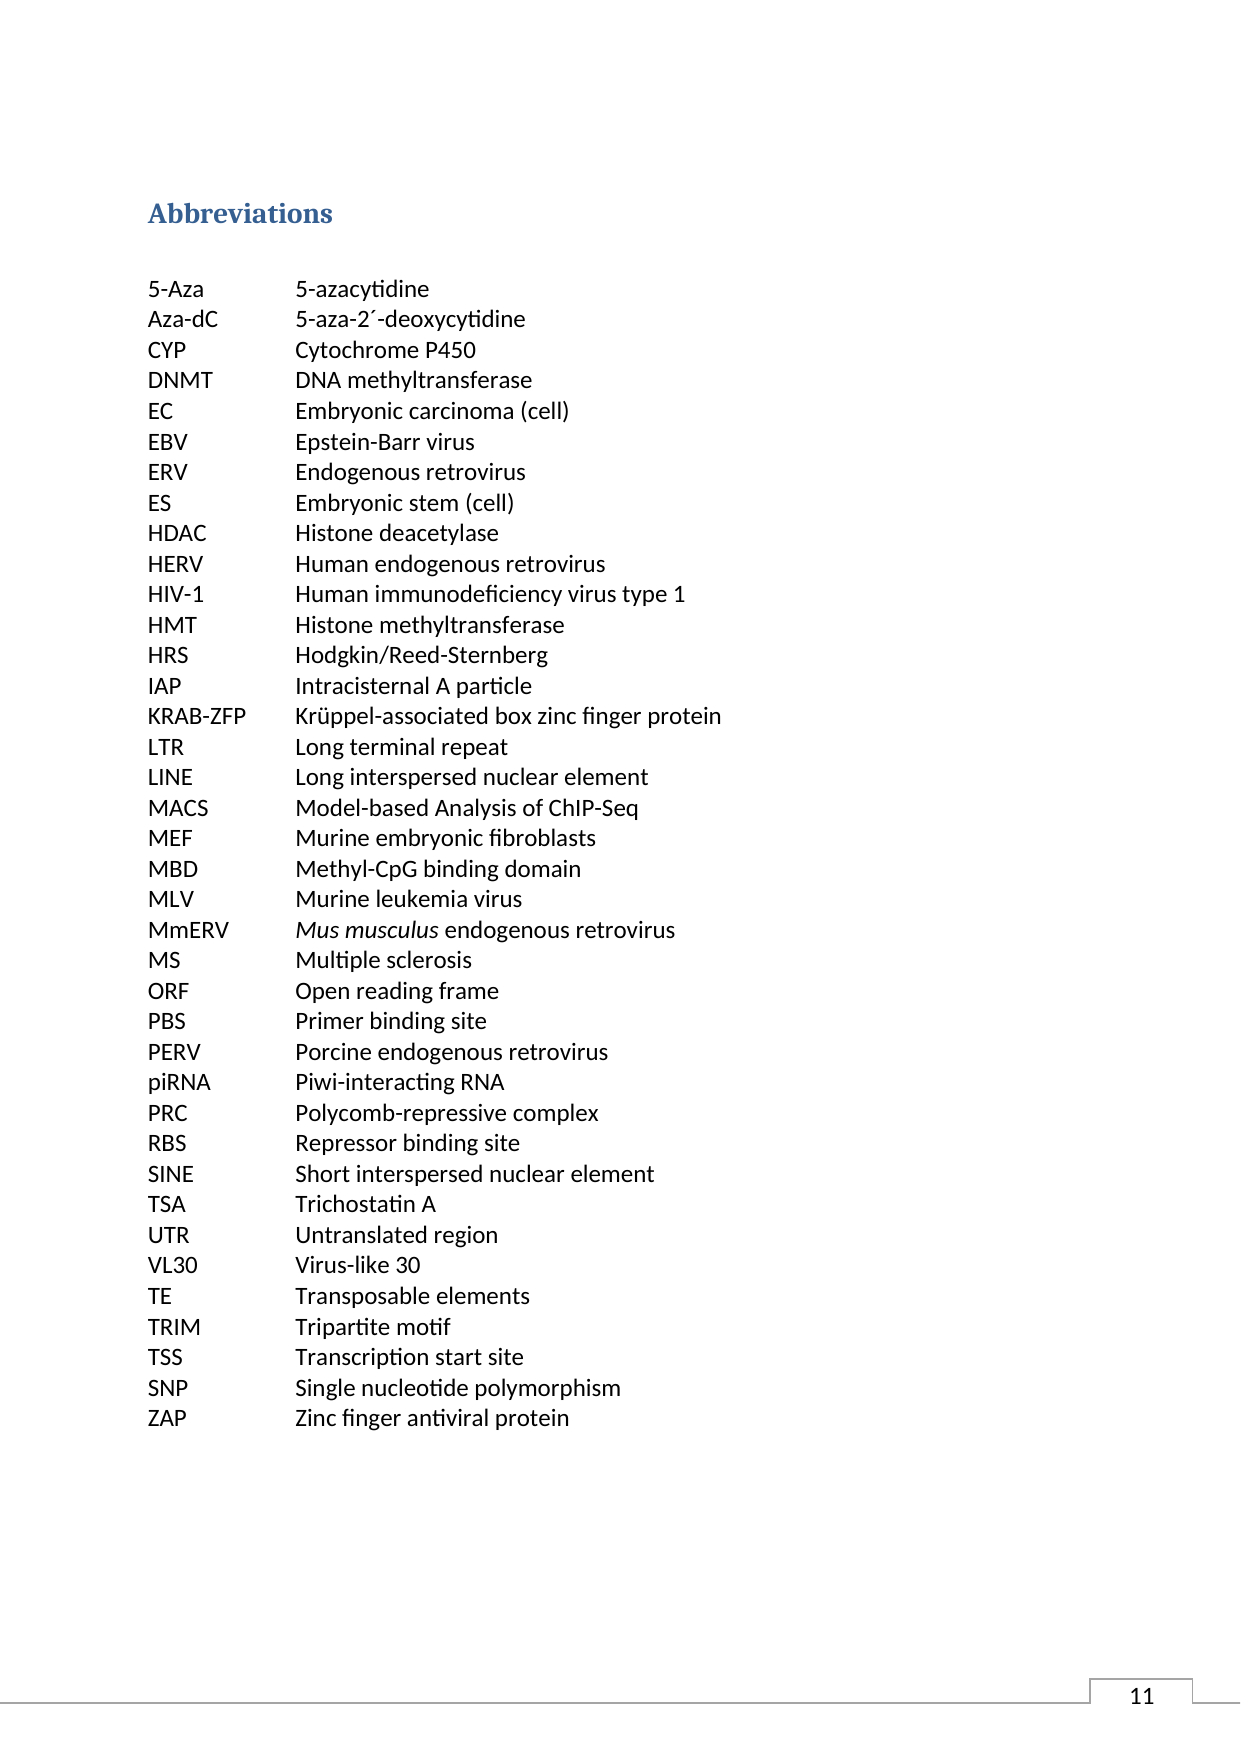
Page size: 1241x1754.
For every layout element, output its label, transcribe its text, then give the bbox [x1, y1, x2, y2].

text SINE Short interspersed nuclear element [148, 1158, 1092, 1189]
text 5-Aza 5-azacytidine [148, 273, 1092, 303]
text SNP Single nucleotide polymorphism [148, 1372, 1092, 1402]
text HRS Hodgkin/Reed-Sternberg [148, 639, 1092, 670]
text PRC Polycomb-repressive complex [148, 1097, 1092, 1128]
text HERV Human endogenous retrovirus [148, 548, 1092, 578]
text PERV Porcine endogenous retrovirus [148, 1036, 1092, 1067]
text EC Embryonic carcinoma (cell) [148, 395, 1092, 426]
text piRNA Piwi-interacting RNA [148, 1067, 1092, 1097]
text TSA Trichostatin A [148, 1189, 1092, 1219]
text HMT Histone methyltransferase [148, 609, 1092, 639]
text LTR Long terminal repeat [148, 731, 1092, 761]
text VL30 Virus-like 30 [148, 1250, 1092, 1280]
text HIV-1 Human immunodeficiency virus type 1 [148, 578, 1092, 609]
text KRAB-ZFP Krüppel-associated box zinc finger protein [148, 700, 1092, 731]
text RBS Repressor binding site [148, 1128, 1092, 1158]
text ZAP Zinc finger antiviral protein [148, 1402, 1092, 1433]
text TE Transposable elements [148, 1280, 1092, 1311]
text TSS Transcription start site [148, 1341, 1092, 1372]
text ES Embryonic stem (cell) [148, 487, 1092, 517]
text ERV Endogenous retrovirus [148, 456, 1092, 487]
text IAP Intracisternal A particle [148, 670, 1092, 700]
text HDAC Histone deacetylase [148, 517, 1092, 548]
text EBV Epstein-Barr virus [148, 426, 1092, 456]
text MS Multiple sclerosis [148, 944, 1092, 975]
text Aza-dC 5-aza-2´-deoxycytidine [148, 303, 1092, 334]
text CYP Cytochrome P450 [148, 334, 1092, 364]
text PBS Primer binding site [148, 1006, 1092, 1036]
text MEF Murine embryonic fibroblasts [148, 822, 1092, 853]
text DNMT DNA methyltransferase [148, 364, 1092, 395]
text MLV Murine leukemia virus [148, 883, 1092, 914]
text MACS Model-based Analysis of ChIP-Seq [148, 792, 1092, 822]
text MBD Methyl-CpG binding domain [148, 853, 1092, 883]
subtitle Abbreviations [148, 198, 1092, 231]
text TRIM Tripartite motif [148, 1311, 1092, 1341]
text ORF Open reading frame [148, 975, 1092, 1006]
text MmERV Mus musculus endogenous retrovirus [148, 914, 1092, 944]
text LINE Long interspersed nuclear element [148, 761, 1092, 792]
text UTR Untranslated region [148, 1219, 1092, 1250]
